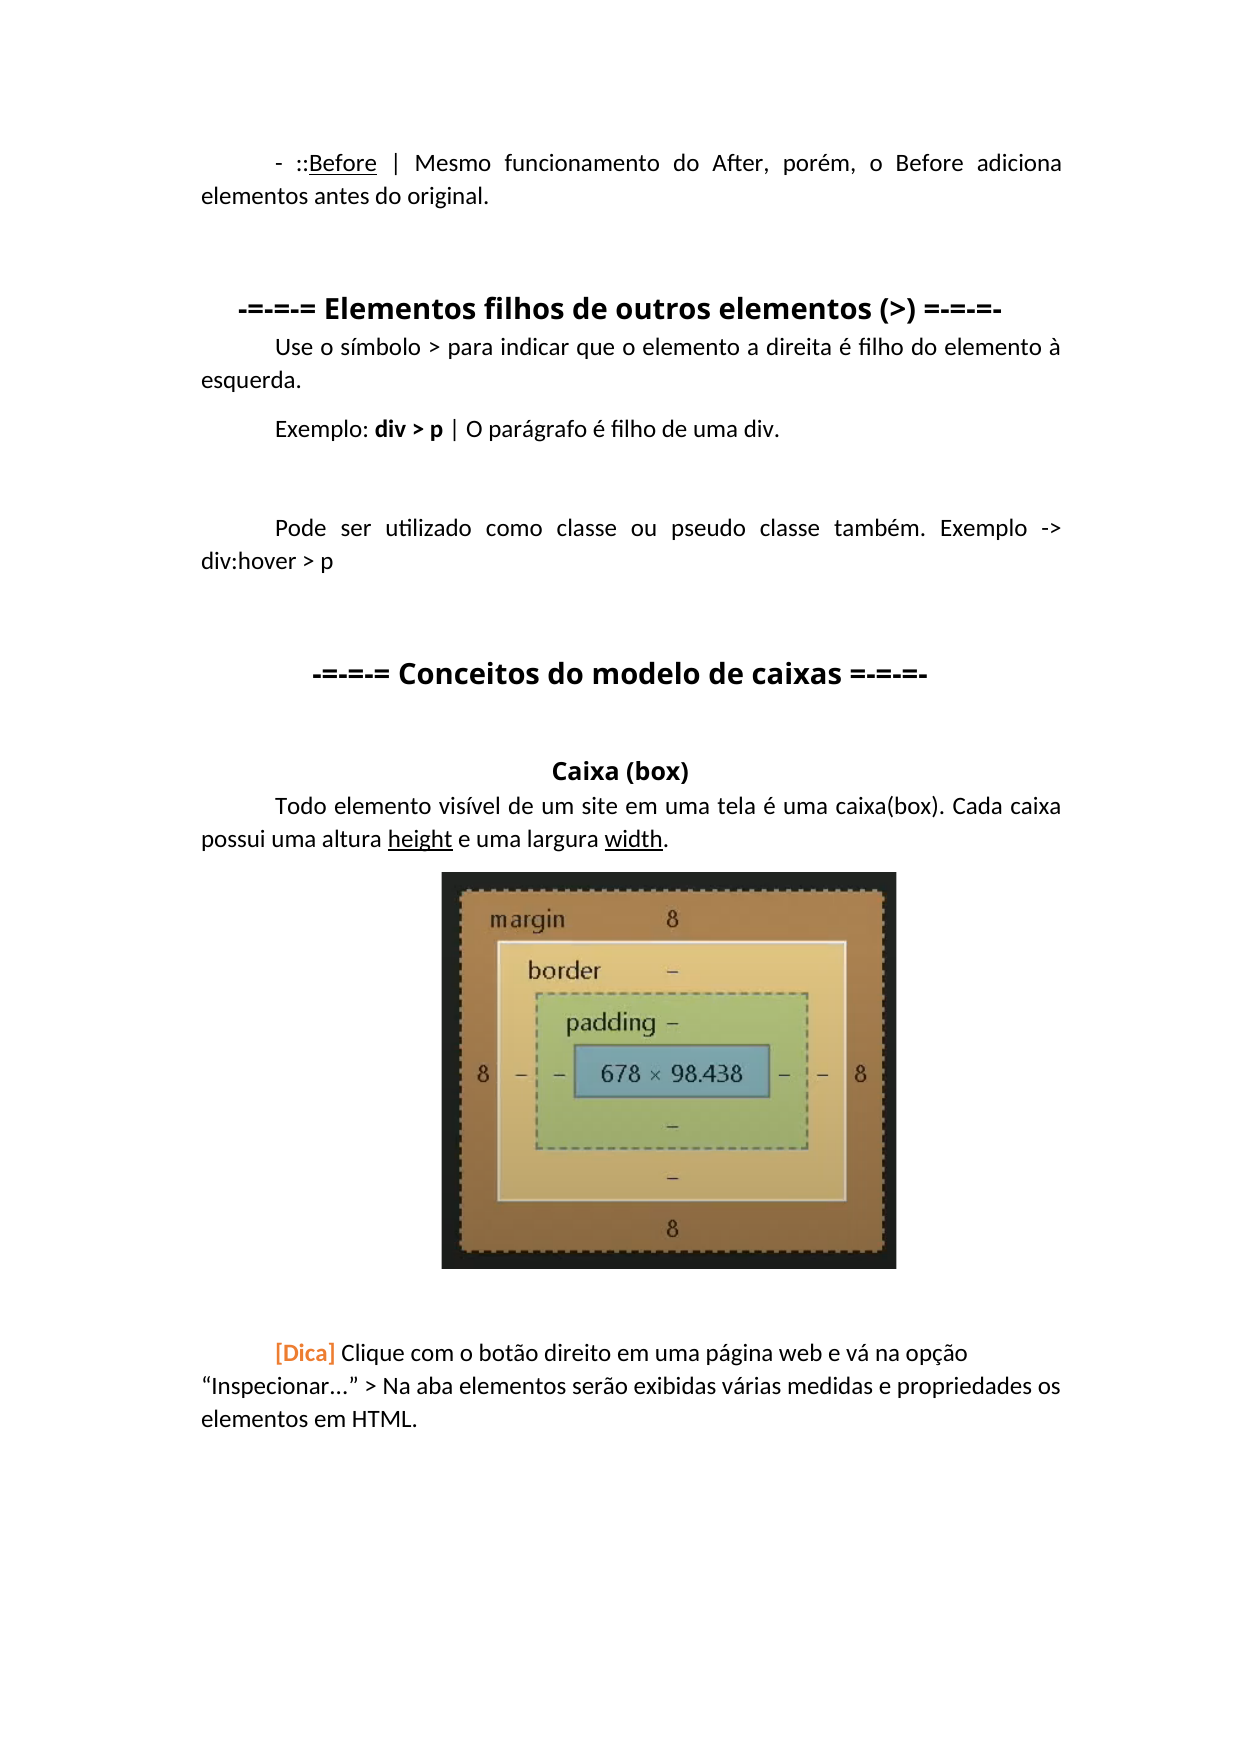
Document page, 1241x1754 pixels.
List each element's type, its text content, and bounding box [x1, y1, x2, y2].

text Use o símbolo > para indicar que o elemento a direita é filho do elemento à esquerda. [201, 331, 1063, 394]
text - ::Before | Mesmo funcionamento do After, porém, o Before adiciona elementos antes do original. [201, 148, 1063, 211]
text Exemplo: div > p | O parágrafo é filho de uma div. [201, 413, 1063, 444]
text Pode ser utilizado como classe ou pseudo classe também. Exemplo -> div:hover > p [201, 512, 1063, 576]
subtitle -=-=-= Elementos filhos de outros elementos (>) =-=-=- [177, 288, 1063, 328]
subtitle -=-=-= Conceitos do modelo de caixas =-=-=- [177, 653, 1063, 693]
subtitle Caixa (box) [177, 754, 1063, 788]
text Todo elemento visível de um site em uma tela é uma caixa(box). Cada caixa possui uma altura height e uma largura width. [201, 790, 1063, 854]
picture [441, 872, 897, 1269]
text [Dica] Clique com o botão direito em uma página web e vá na opção “Inspecionar...” > Na aba elementos serão exibidas várias medidas e propriedades os elementos em HTML. [201, 1337, 1063, 1434]
